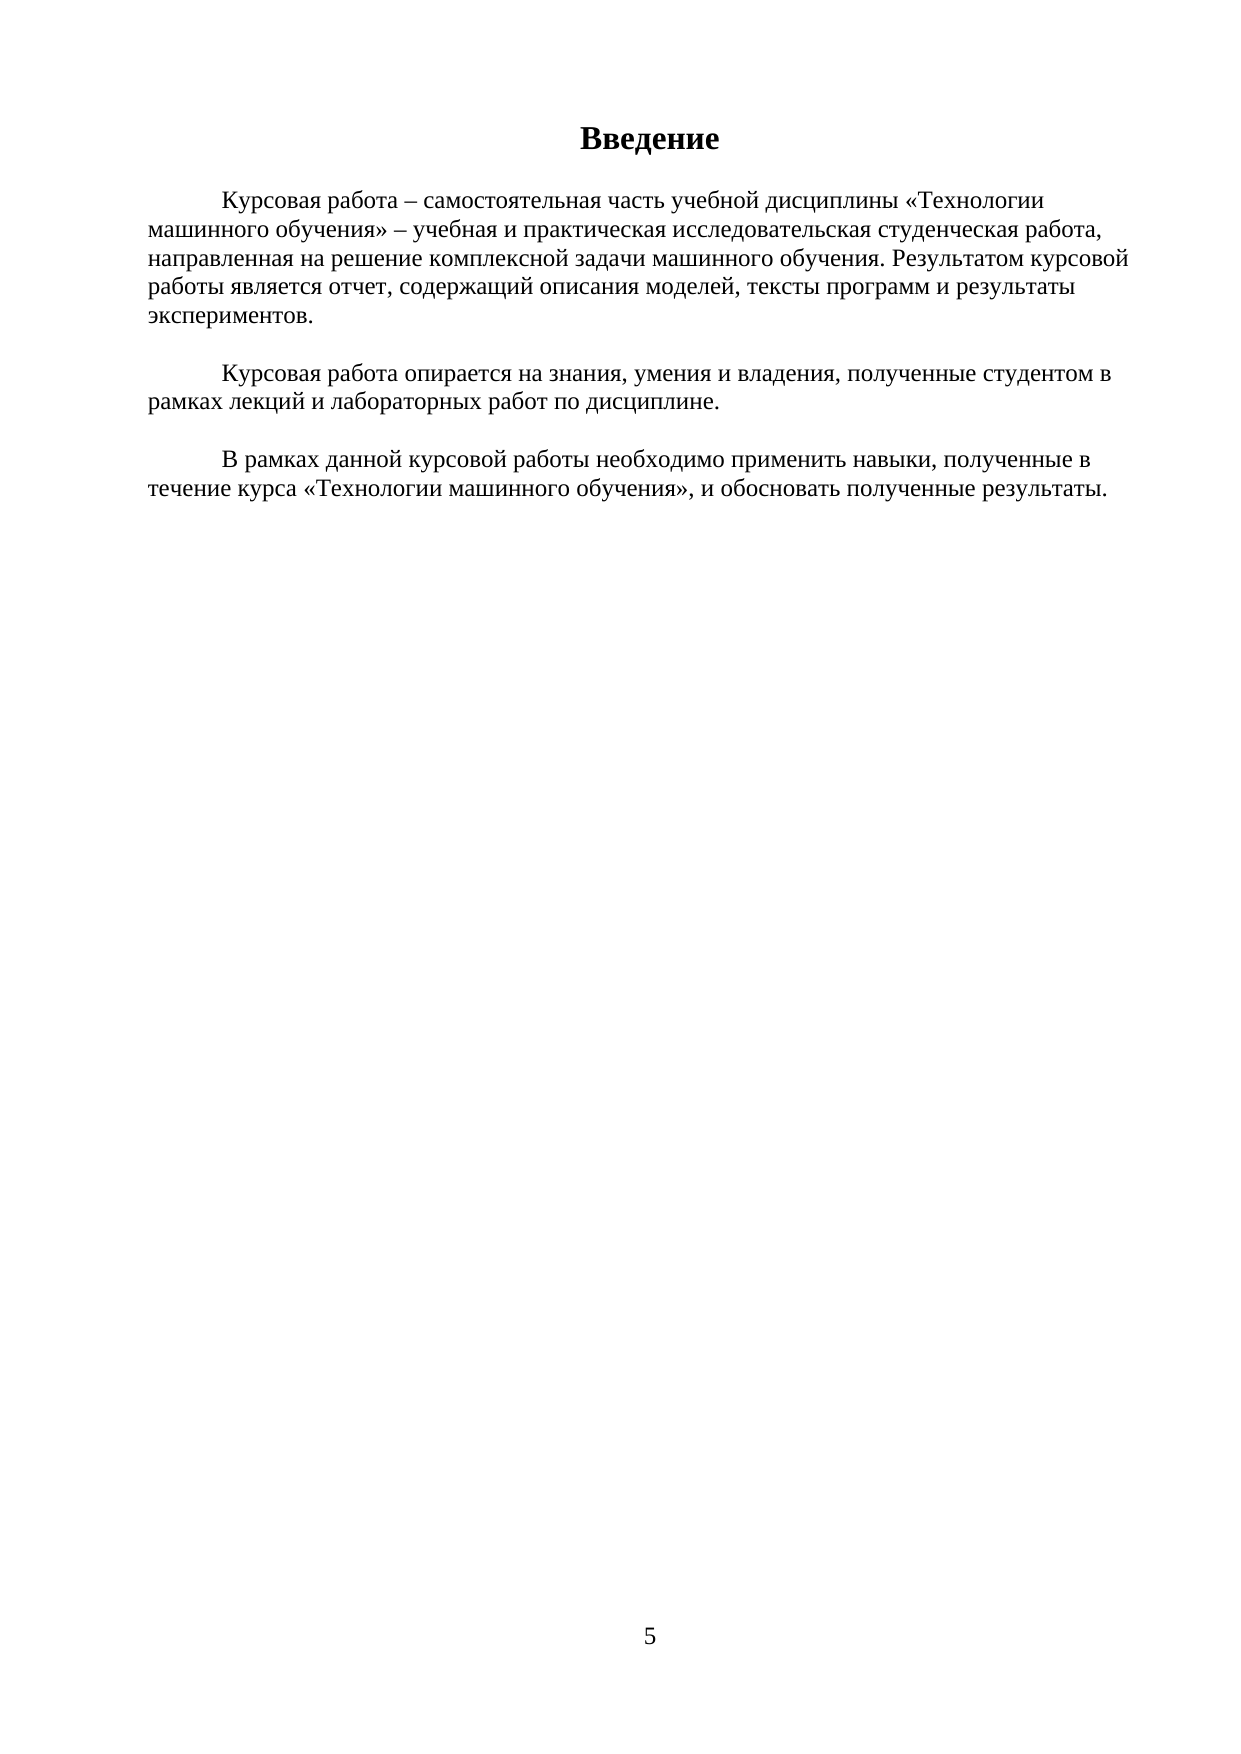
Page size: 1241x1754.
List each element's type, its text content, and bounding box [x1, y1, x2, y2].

text В рамках данной курсовой работы необходимо применить навыки, полученные в течение курса «Технологии машинного обучения», и обосновать полученные результаты. [148, 444, 1152, 501]
subtitle Введение [148, 118, 1152, 156]
text Курсовая работа – самостоятельная часть учебной дисциплины «Технологии машинного обучения» – учебная и практическая исследовательская студенческая работа, направленная на решение комплексной задачи машинного обучения. Результатом курсовой работы является отчет, содержащий описания моделей, тексты программ и результаты экспериментов. [148, 185, 1152, 329]
text Курсовая работа опирается на знания, умения и владения, полученные студентом в рамках лекций и лабораторных работ по дисциплине. [148, 358, 1152, 415]
